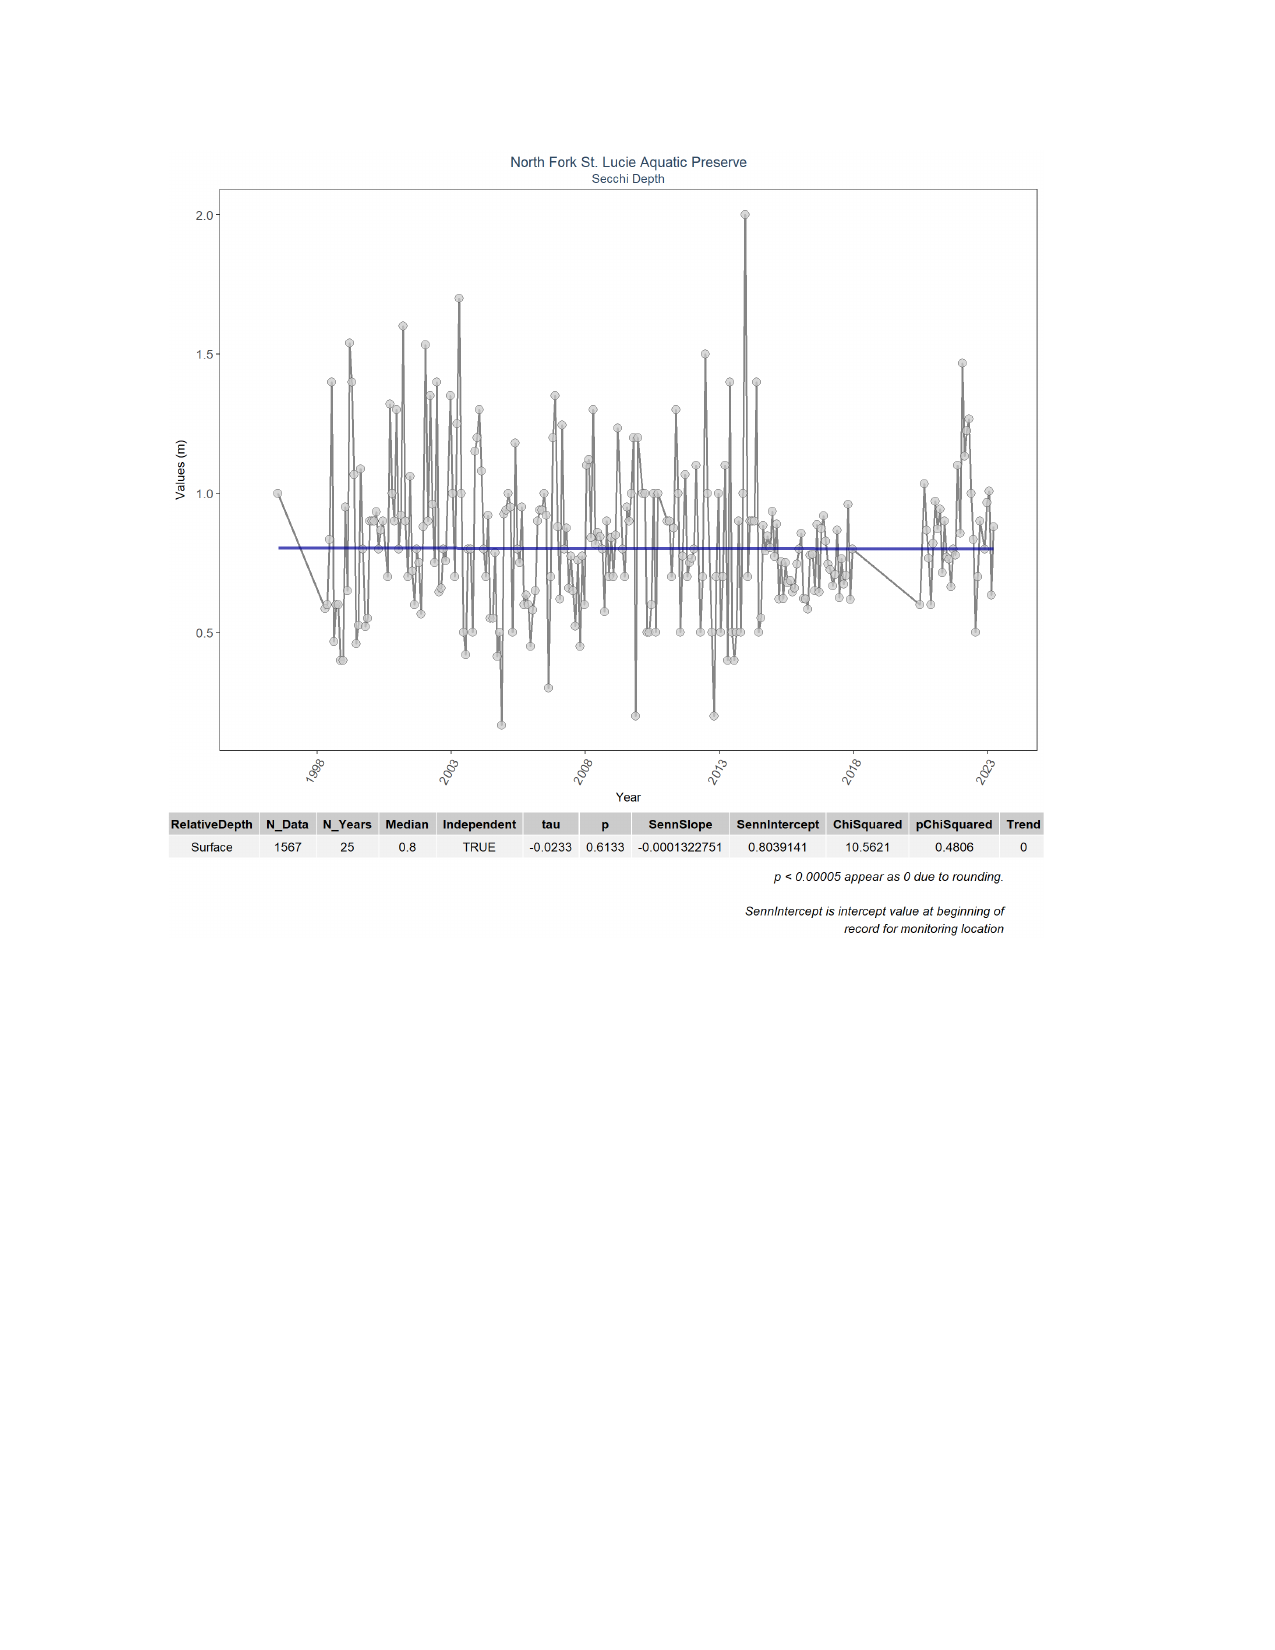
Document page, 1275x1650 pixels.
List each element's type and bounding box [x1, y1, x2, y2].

picture [168, 150, 1044, 938]
